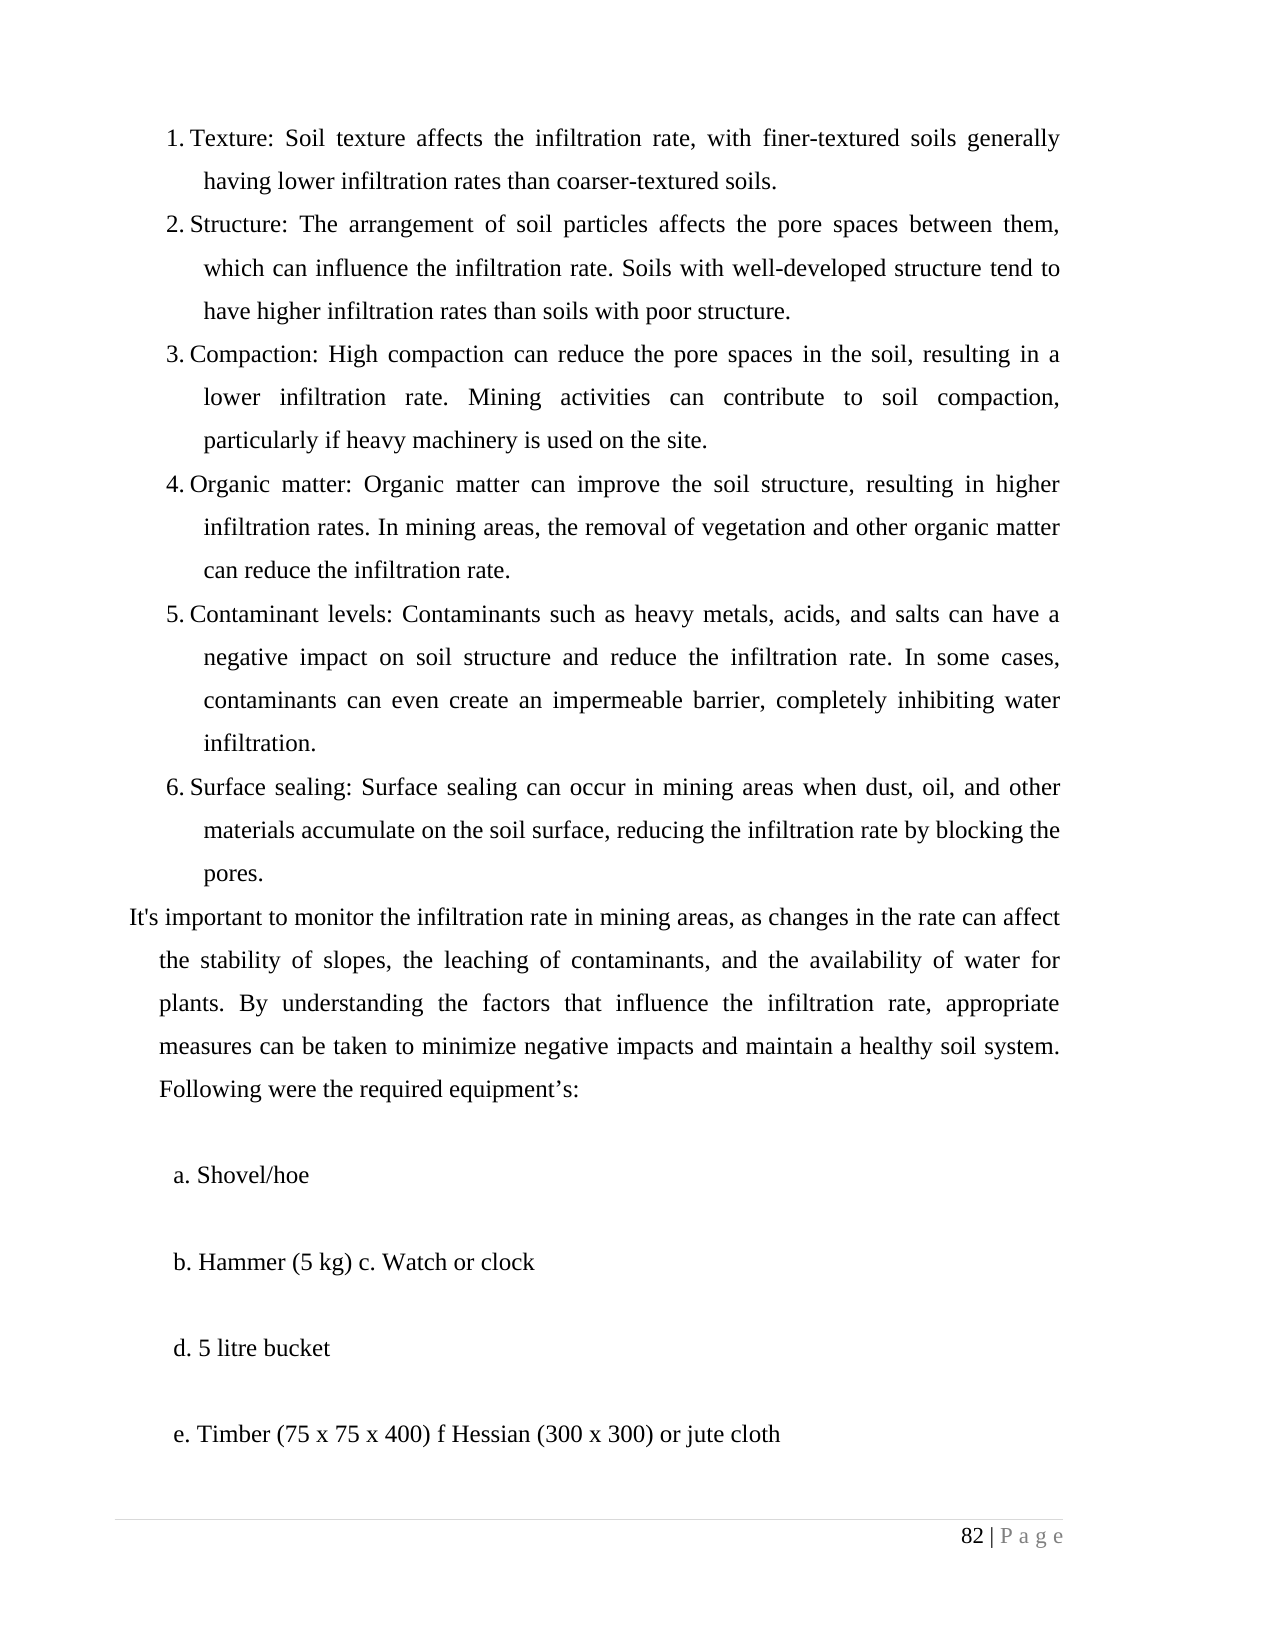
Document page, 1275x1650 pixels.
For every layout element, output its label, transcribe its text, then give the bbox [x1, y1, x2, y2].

list Surface sealing: Surface sealing can occur in mining areas when dust, oil, and other materials accumulate on the soil surface, reducing the infiltration rate by blocking the pores. [166, 772, 1061, 887]
subtitle a. Shovel/hoe [173, 1160, 1061, 1189]
list Texture: Soil texture affects the infiltration rate, with finer-textured soils generally having lower infiltration rates than coarser-textured soils. [166, 123, 1061, 195]
list Organic matter: Organic matter can improve the soil structure, resulting in higher infiltration rates. In mining areas, the removal of vegetation and other organic matter can reduce the infiltration rate. [166, 469, 1061, 584]
subtitle e. Timber (75 x 75 x 400) f Hessian (300 x 300) or jute cloth [173, 1419, 1061, 1448]
list Compaction: High compaction can reduce the pore spaces in the soil, resulting in a lower infiltration rate. Mining activities can contribute to soil compaction, particularly if heavy machinery is used on the site. [166, 339, 1061, 454]
text It's important to monitor the infiltration rate in mining areas, as changes in the rate can affect the stability of slopes, the leaching of contaminants, and the availability of water for plants. By understanding the factors that influence the infiltration rate, appropriate measures can be taken to minimize negative impacts and maintain a healthy soil system. Following were the required equipment’s: [129, 902, 1061, 1103]
subtitle d. 5 litre bucket [173, 1333, 1061, 1362]
list Contaminant levels: Contaminants such as heavy metals, acids, and salts can have a negative impact on soil structure and reduce the infiltration rate. In some cases, contaminants can even create an impermeable barrier, completely inhibiting water infiltration. [166, 599, 1061, 757]
subtitle b. Hammer (5 kg) c. Watch or clock [173, 1247, 1061, 1275]
list Structure: The arrangement of soil particles affects the pore spaces between them, which can influence the infiltration rate. Soils with well-developed structure tend to have higher infiltration rates than soils with poor structure. [166, 209, 1061, 324]
